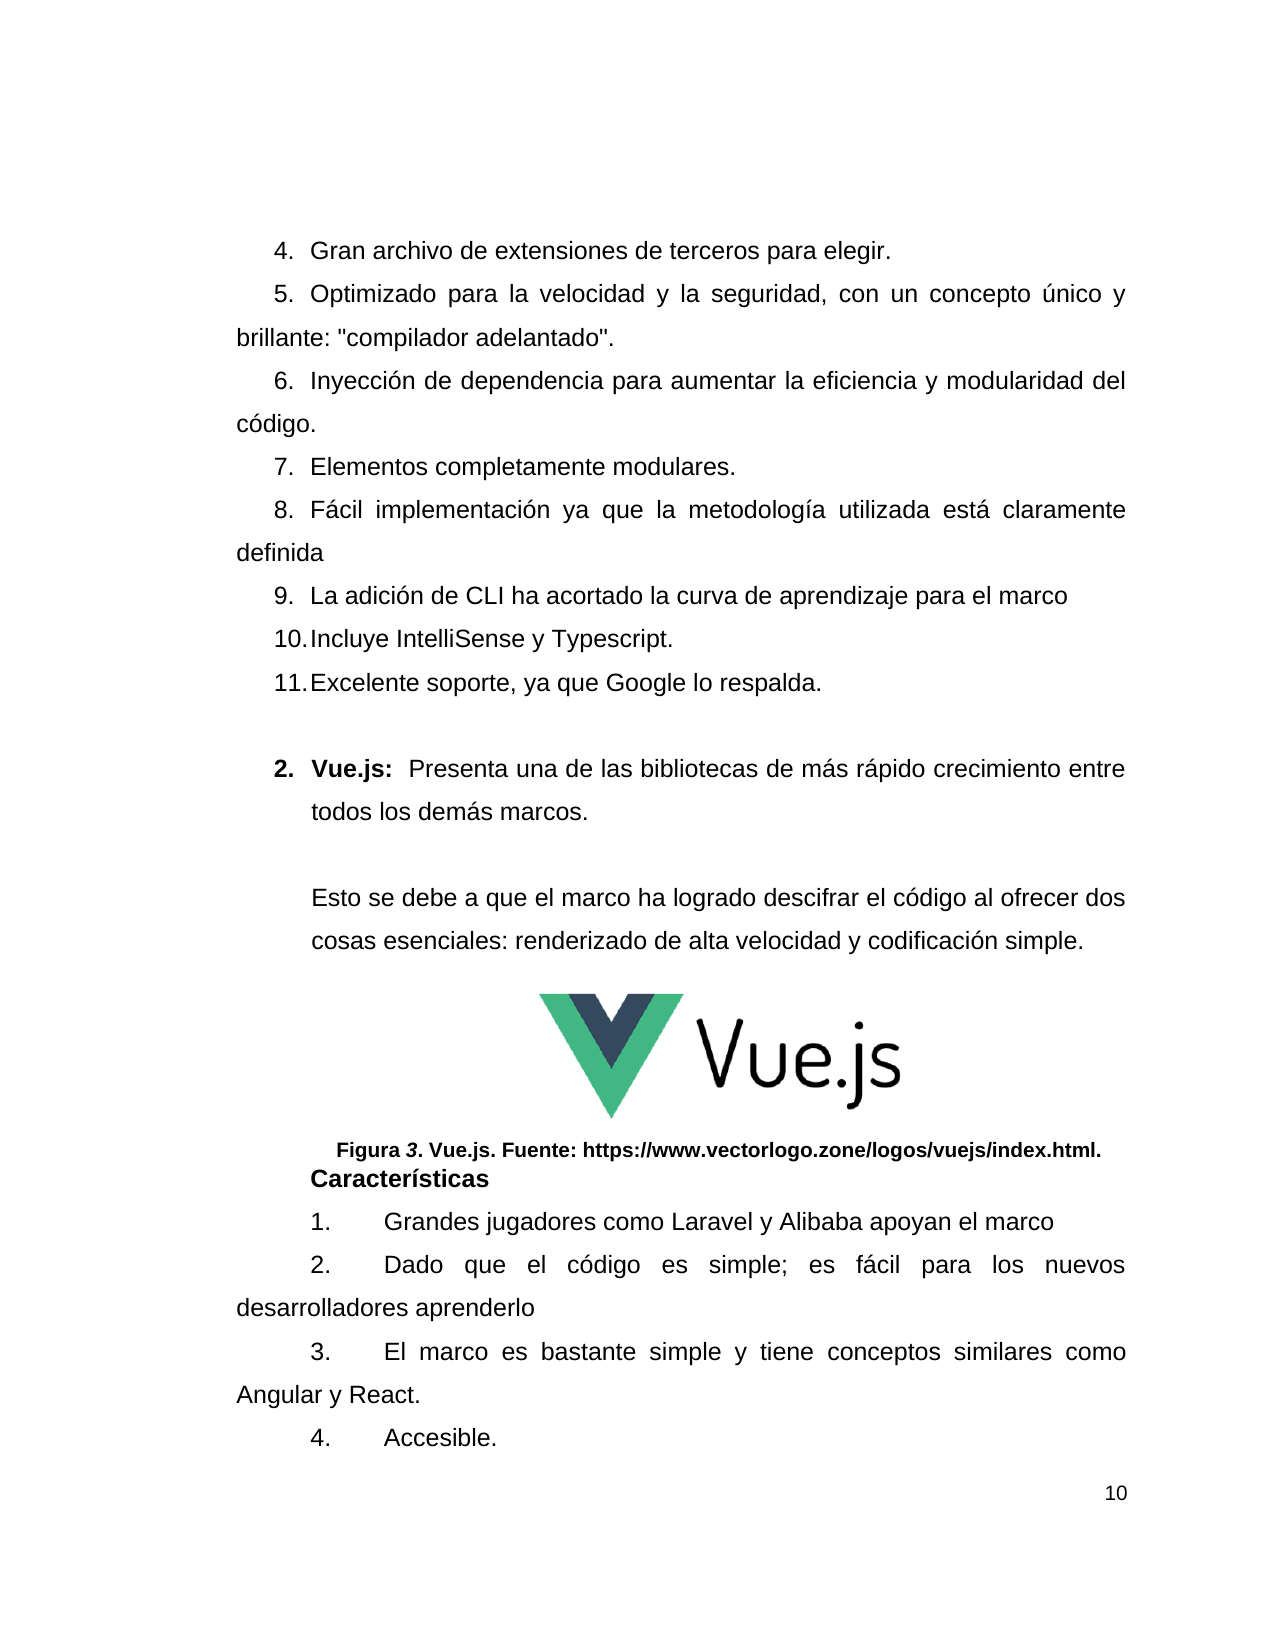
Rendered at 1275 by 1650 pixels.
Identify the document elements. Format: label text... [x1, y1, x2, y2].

text Esto se debe a que el marco ha logrado descifrar el código al ofrecer dos cosas esenciales: renderizado de alta velocidad y codificación simple. [311, 883, 1127, 955]
list Grandes jugadores como Laravel y Alibaba apoyan el marco [236, 1207, 1127, 1236]
list Incluye IntelliSense y Typescript. [236, 624, 1127, 653]
picture [440, 969, 998, 1136]
list Elementos completamente modulares. [236, 452, 1127, 481]
list El marco es bastante simple y tiene conceptos similares como Angular y React. [236, 1337, 1127, 1408]
list Inyección de dependencia para aumentar la eficiencia y modularidad del código. [236, 366, 1127, 437]
list Gran archivo de extensiones de terceros para elegir. [236, 236, 1127, 265]
list Fácil implementación ya que la metodología utilizada está claramente definida [236, 495, 1127, 567]
list Excelente soporte, ya que Google lo respalda. [236, 667, 1127, 696]
list Accesible. [236, 1423, 1127, 1452]
text Características [236, 1164, 1127, 1193]
list La adición de CLI ha acortado la curva de aprendizaje para el marco [236, 581, 1127, 610]
list Vue.js: Presenta una de las bibliotecas de más rápido crecimiento entre todos los demás marcos. [273, 754, 1127, 826]
list Optimizado para la velocidad y la seguridad, con un concepto único y brillante: "compilador adelantado". [236, 279, 1127, 351]
text Figura 3. Vue.js. Fuente: https://www.vectorlogo.zone/logos/vuejs/index.html. [311, 1138, 1127, 1162]
list Dado que el código es simple; es fácil para los nuevos desarrolladores aprenderlo [236, 1250, 1127, 1322]
